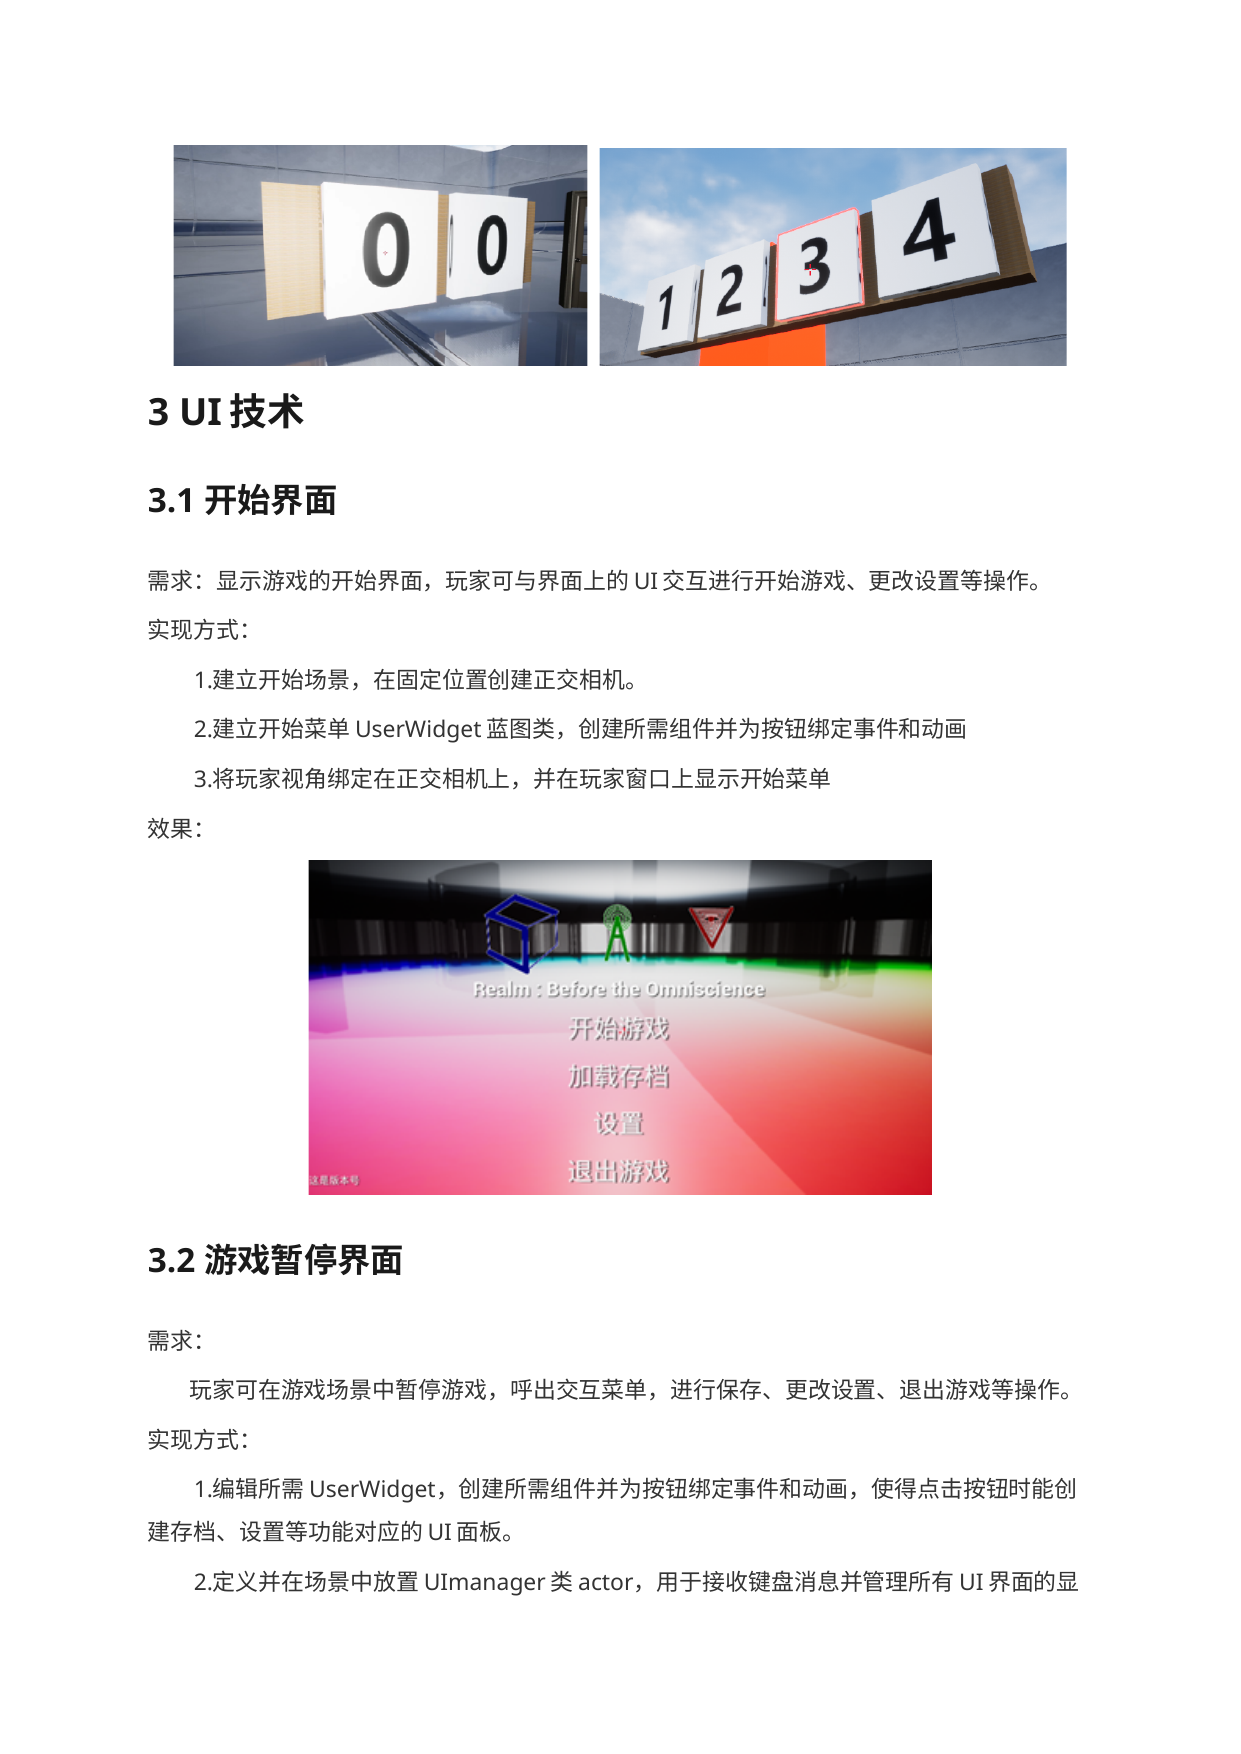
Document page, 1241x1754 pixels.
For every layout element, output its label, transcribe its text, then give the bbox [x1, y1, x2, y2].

text 需求： [148, 1322, 1093, 1356]
text 需求：显示游戏的开始界面，玩家可与界面上的UI交互进行开始游戏、更改设置等操作。 [148, 563, 1093, 596]
text 3.将玩家视角绑定在正交相机上，并在玩家窗口上显示开始菜单 [148, 761, 1093, 794]
picture [599, 148, 1067, 366]
subtitle 3 UI技术 [148, 382, 1093, 436]
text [148, 1564, 1093, 1597]
subtitle 3.2 游戏暂停界面 [148, 1234, 1093, 1282]
text 1.编辑所需UserWidget，创建所需组件并为按钮绑定事件和动画，使得点击按钮时能创建存档、设置等功能对应的UI面板。 [148, 1471, 1093, 1547]
text 1.建立开始场景，在固定位置创建正交相机。 [148, 662, 1093, 695]
subtitle 3.1 开始界面 [148, 474, 1093, 523]
text 玩家可在游戏场景中暂停游戏，呼出交互菜单，进行保存、更改设置、退出游戏等操作。 [148, 1372, 1093, 1405]
text 效果： [148, 811, 1093, 844]
text 实现方式： [148, 1421, 1093, 1455]
text 2.建立开始菜单UserWidget蓝图类，创建所需组件并为按钮绑定事件和动画 [148, 711, 1093, 745]
picture [308, 860, 932, 1195]
picture [173, 145, 588, 366]
text 实现方式： [148, 612, 1093, 646]
